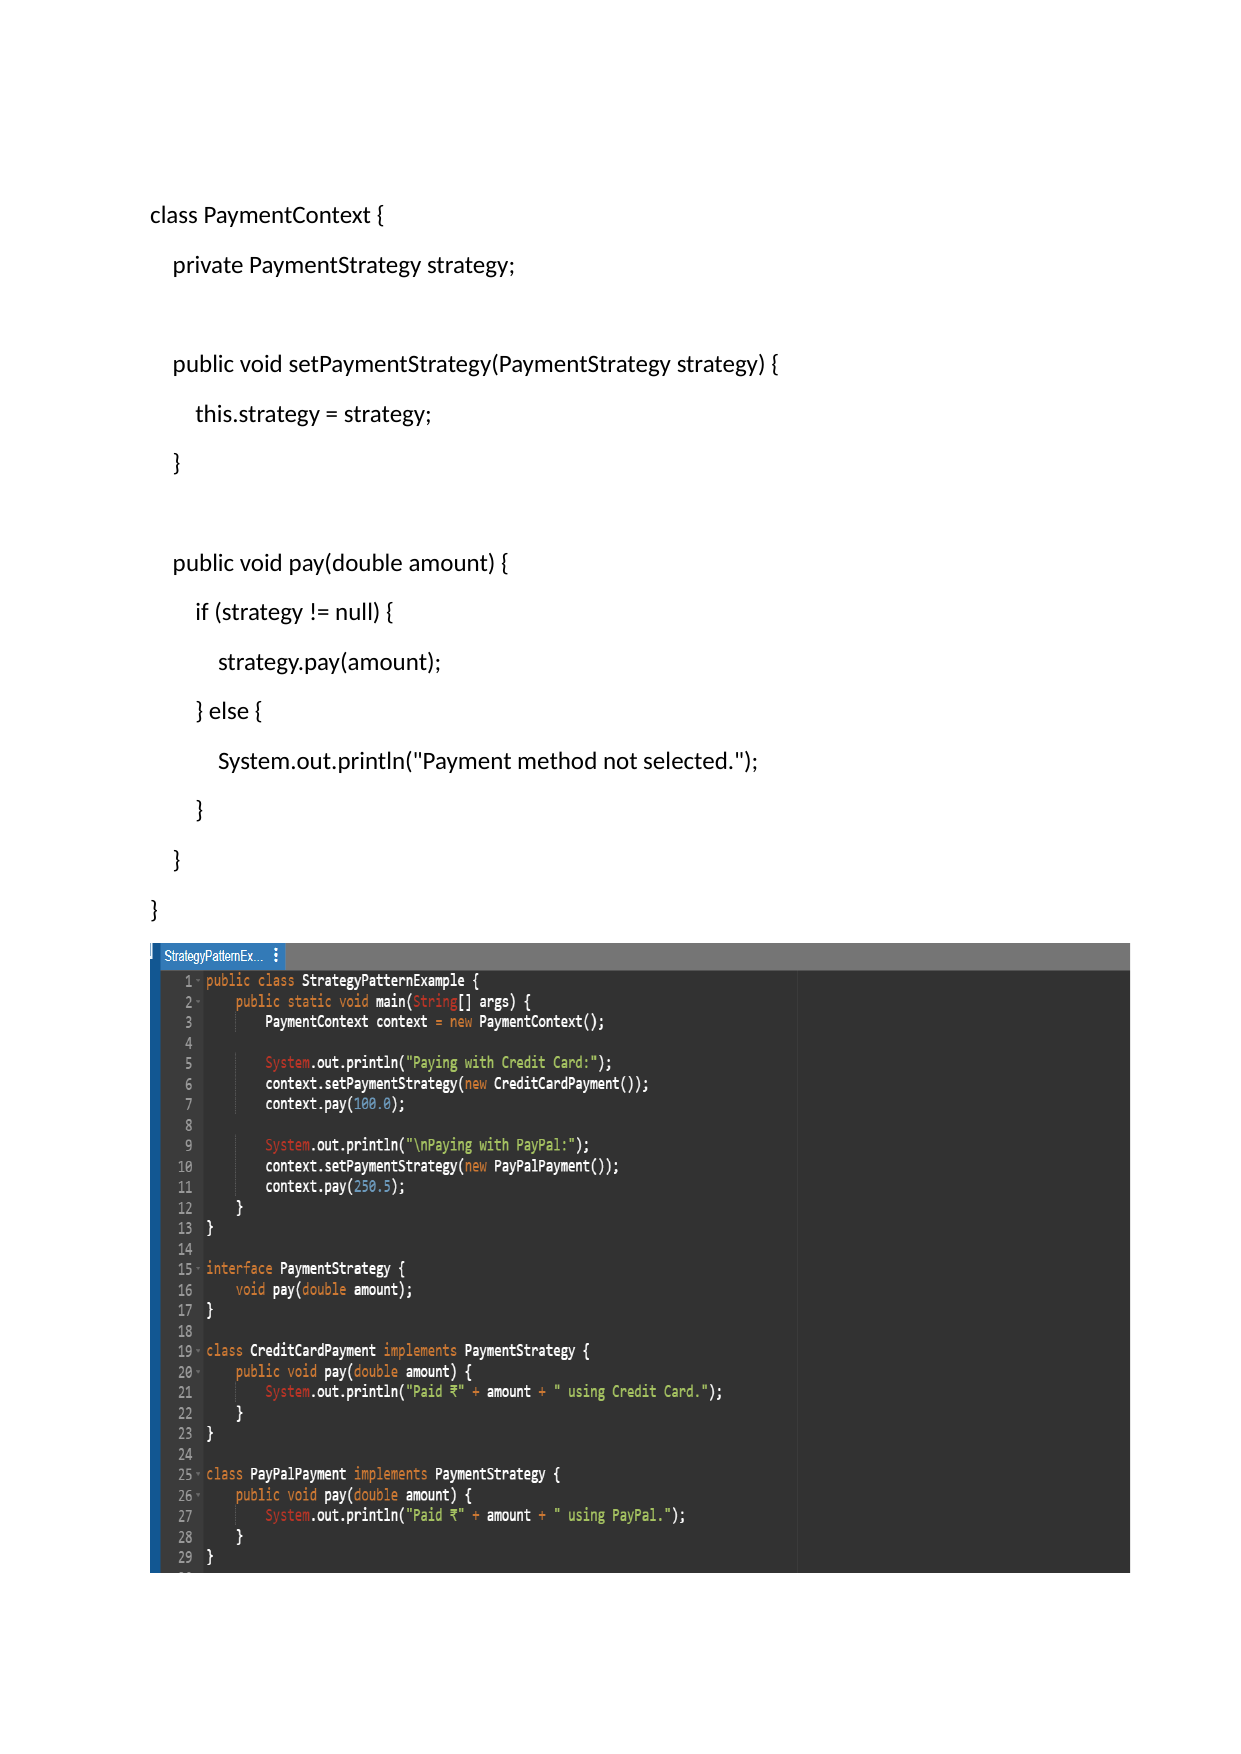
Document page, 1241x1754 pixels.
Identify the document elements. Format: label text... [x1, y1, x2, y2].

text } [150, 794, 1090, 825]
text this.strategy = strategy; [150, 398, 1090, 428]
text public void pay(double amount) { [150, 547, 1090, 577]
text class PaymentContext { [150, 199, 1090, 230]
text strategy.pay(amount); [150, 646, 1090, 676]
text } [150, 447, 1090, 478]
picture [150, 943, 1131, 1573]
text public void setPaymentStrategy(PaymentStrategy strategy) { [150, 348, 1090, 379]
text } [150, 894, 1090, 924]
text if (strategy != null) { [150, 596, 1090, 627]
text System.out.println("Payment method not selected."); [150, 745, 1090, 776]
text private PaymentStrategy strategy; [150, 249, 1090, 280]
text } [150, 844, 1090, 875]
text } else { [150, 695, 1090, 726]
